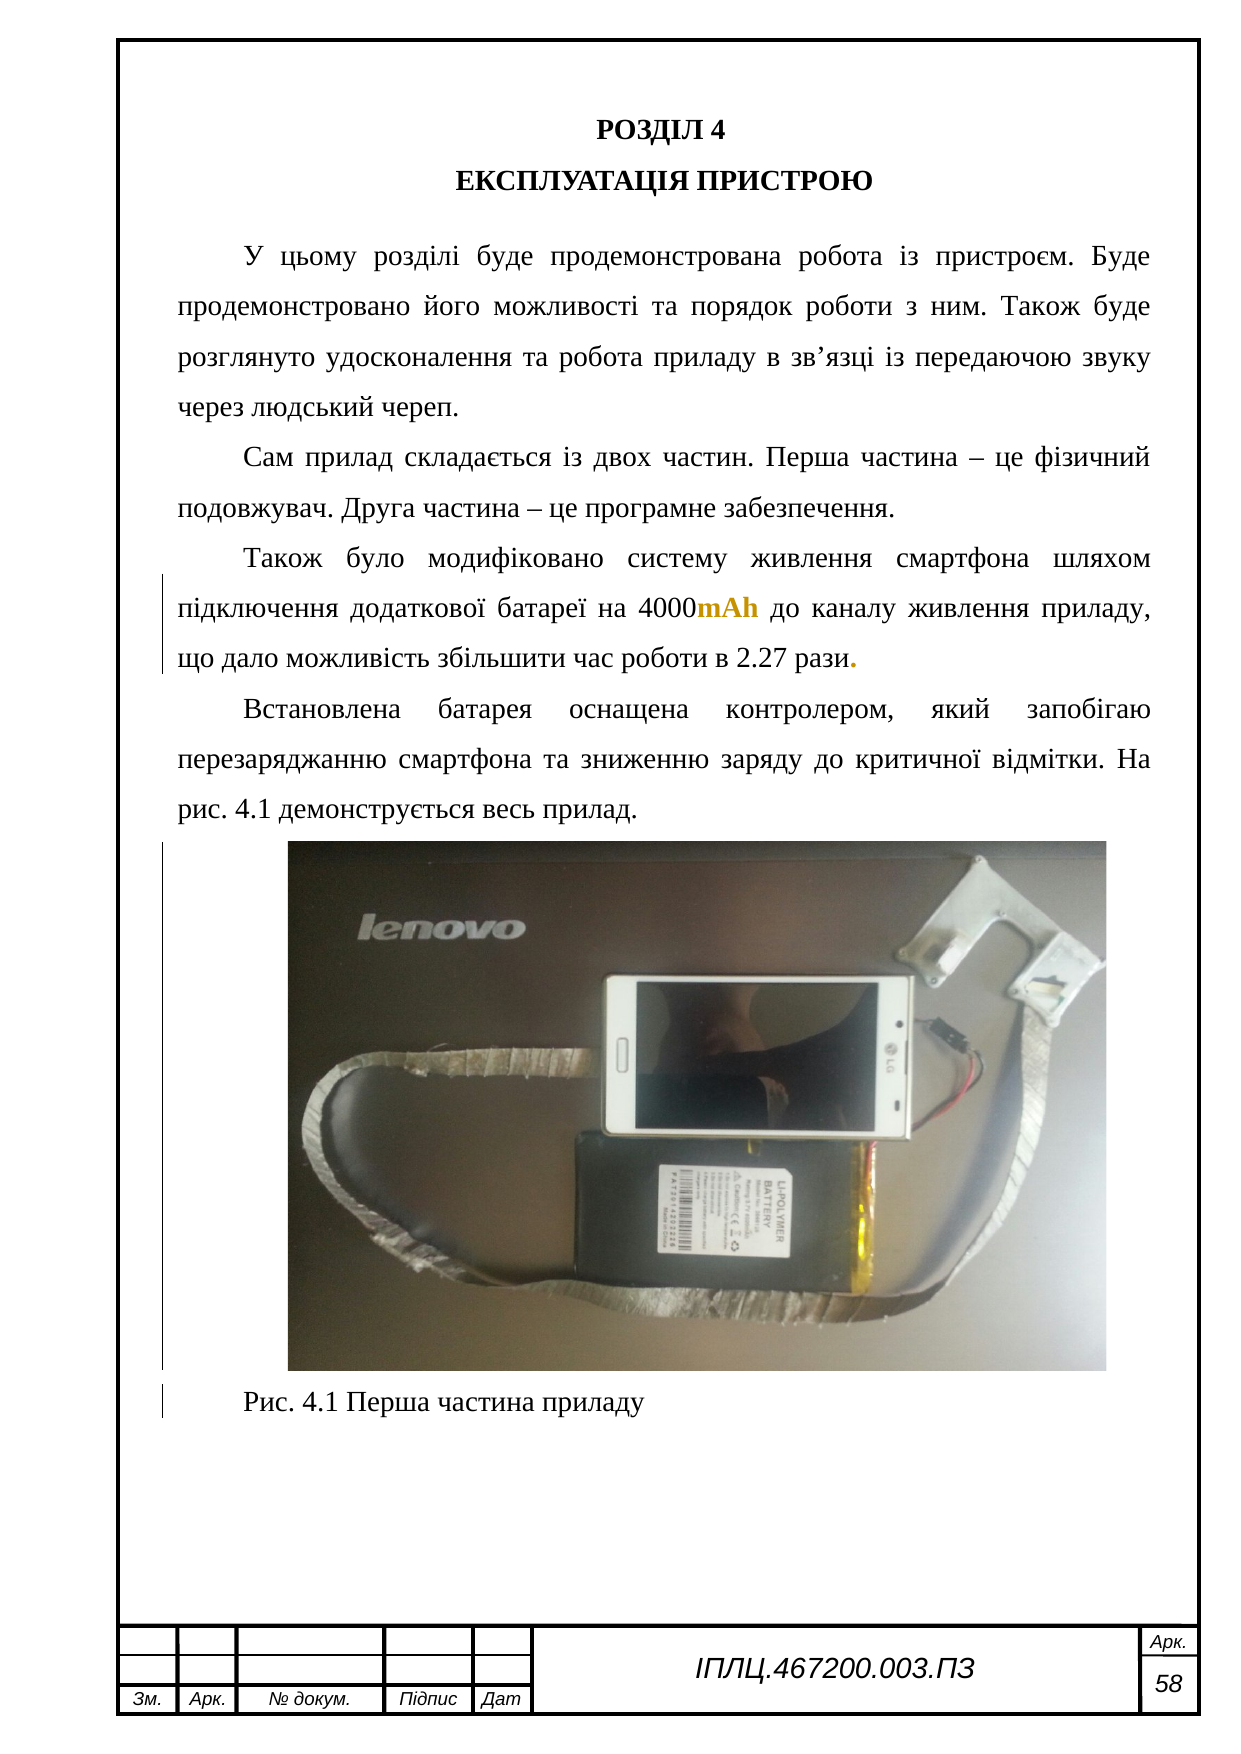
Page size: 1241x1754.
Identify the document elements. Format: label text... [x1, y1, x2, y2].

picture [287, 841, 1107, 1371]
text У цьому розділі буде продемонстрована робота із пристроєм. Буде продемонстровано його можливості та порядок роботи з ним. Також буде розглянуто удосконалення та робота приладу в зв’язці із передаючою звуку через людський череп. [177, 238, 1152, 423]
text Встановлена батарея оснащена контролером, який запобігаю перезаряджанню смартфона та зниженню заряду до критичної відмітки. На рис. 4.1 демонструється весь прилад. [177, 691, 1152, 825]
subtitle РОЗДІЛ 4 ЕКСПЛУАТАЦІЯ ПРИСТРОЮ [177, 112, 1152, 196]
text Сам прилад складається із двох частин. Перша частина – це фізичний подовжувач. Друга частина – це програмне забезпечення. [177, 439, 1152, 523]
text Також було модифіковано систему живлення смартфона шляхом підключення додаткової батареї на 4000mAh до каналу живлення приладу, що дало можливість збільшити час роботи в 2.27 рази. [177, 540, 1152, 674]
text Рис. 4.1 Перша частина приладу [177, 1384, 1152, 1418]
